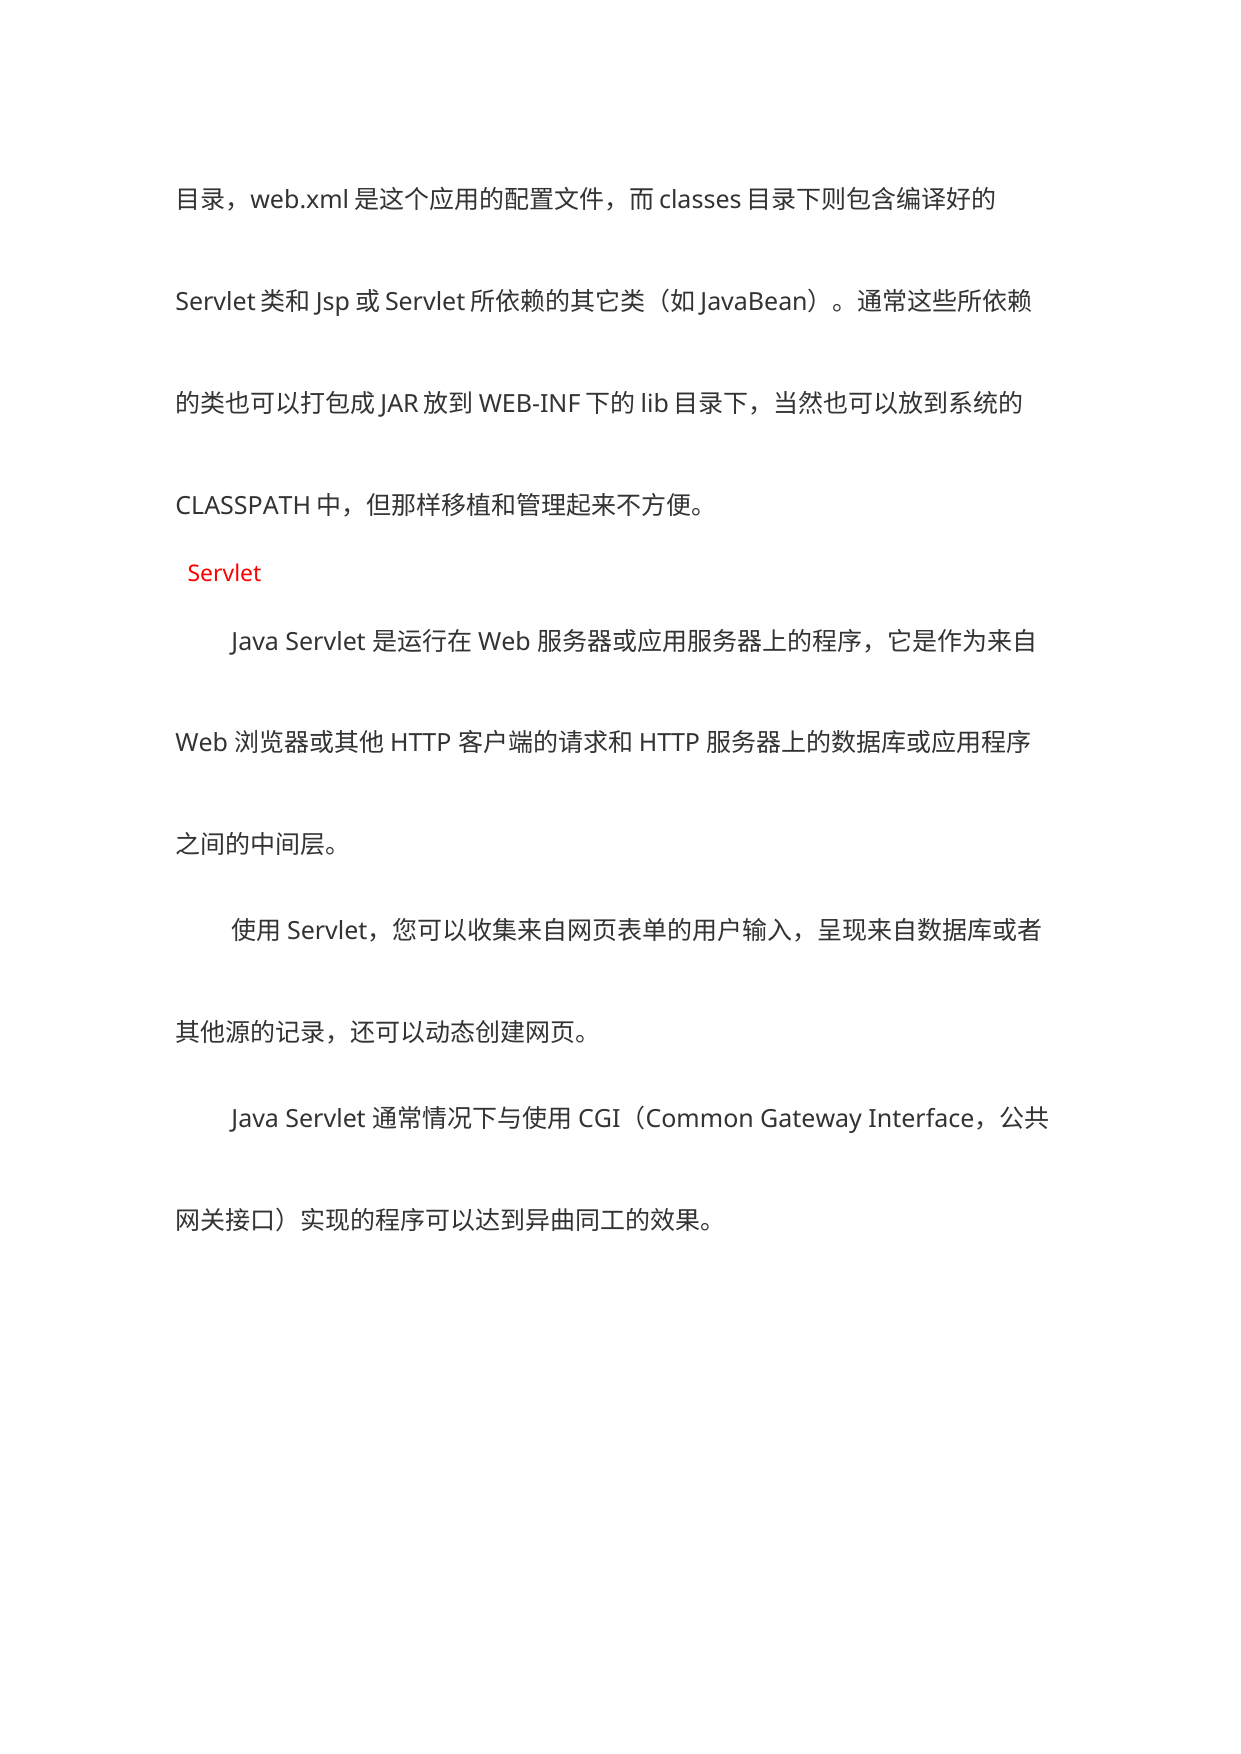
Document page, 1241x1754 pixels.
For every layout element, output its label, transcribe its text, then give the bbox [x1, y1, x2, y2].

text 使用 Servlet，您可以收集来自网页表单的用户输入，呈现来自数据库或者其他源的记录，还可以动态创建网页。 [175, 895, 1053, 1065]
text Java Servlet 是运行在 Web 服务器或应用服务器上的程序，它是作为来自 Web 浏览器或其他 HTTP 客户端的请求和 HTTP 服务器上的数据库或应用程序之间的中间层。 [175, 605, 1053, 877]
text Java Servlet 通常情况下与使用 CGI（Common Gateway Interface，公共网关接口）实现的程序可以达到异曲同工的效果。 [175, 1083, 1053, 1253]
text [175, 164, 1053, 537]
text Servlet [187, 556, 1053, 589]
